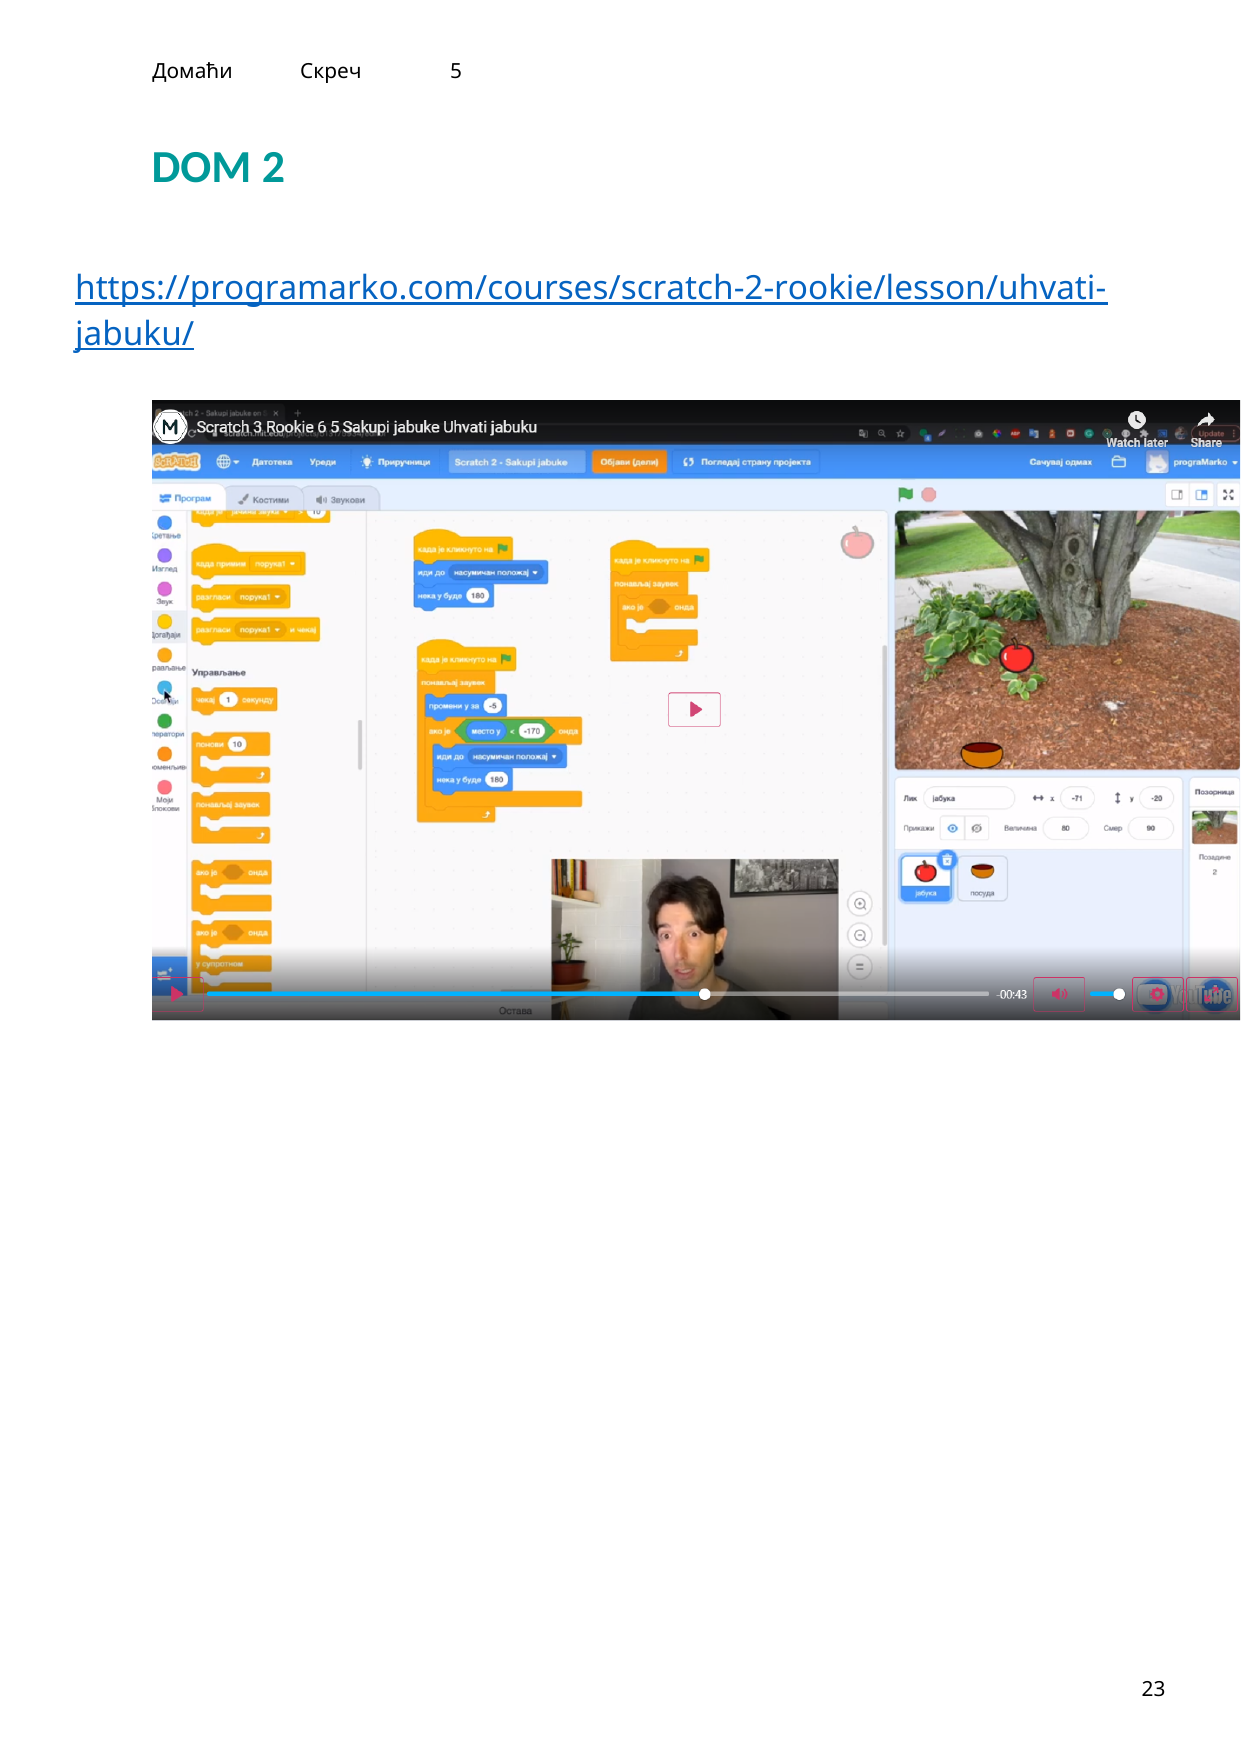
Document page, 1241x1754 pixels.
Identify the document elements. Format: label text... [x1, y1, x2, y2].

picture [152, 400, 1241, 1034]
subtitle DOM 2 [75, 137, 1165, 193]
text https://programarko.com/courses/scratch-2-rookie/lesson/uhvati-jabuku/ [75, 264, 1165, 355]
